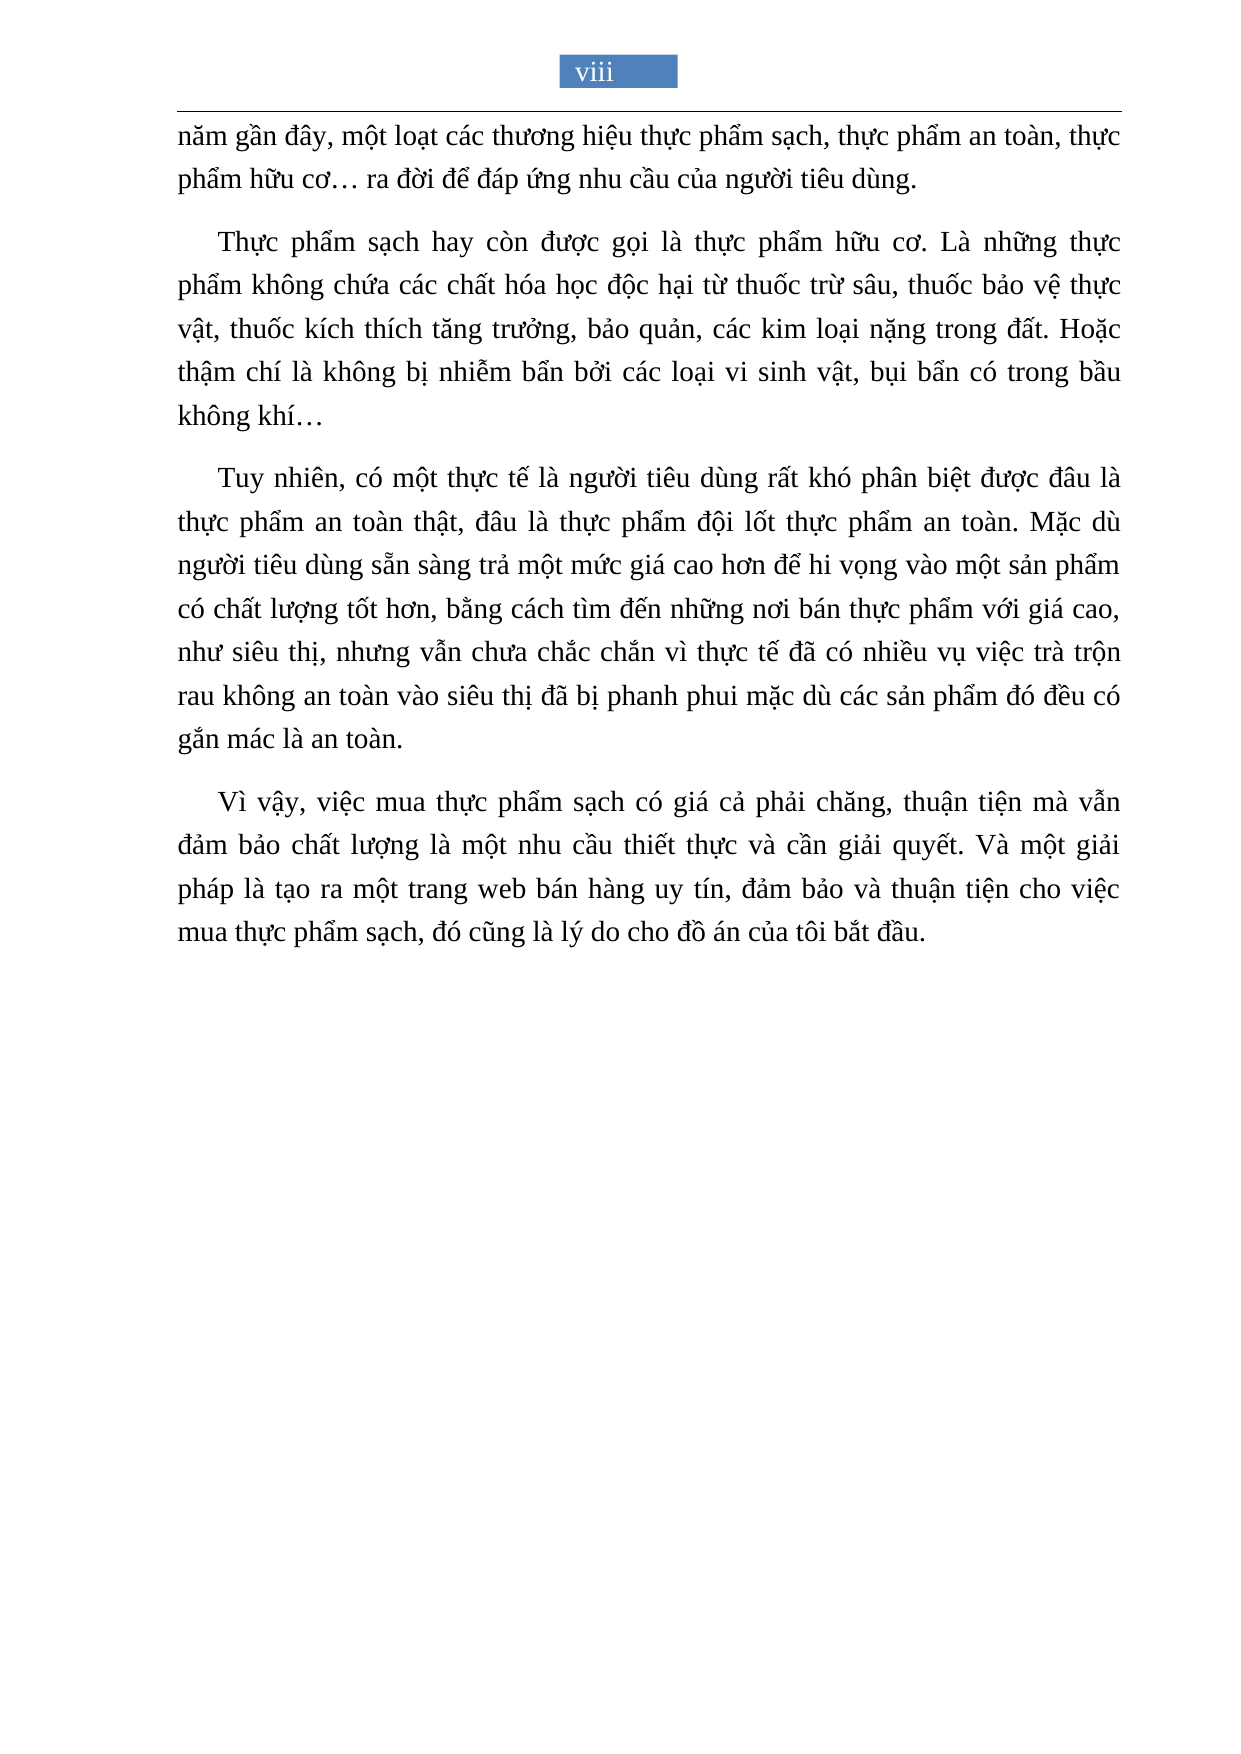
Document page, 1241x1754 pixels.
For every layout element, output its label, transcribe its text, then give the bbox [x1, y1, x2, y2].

text Tuy nhiên, có một thực tế là người tiêu dùng rất khó phân biệt được đâu là thực phẩm an toàn thật, đâu là thực phẩm đội lốt thực phẩm an toàn. Mặc dù người tiêu dùng sẵn sàng trả một mức giá cao hơn để hi vọng vào một sản phẩm có chất lượng tốt hơn, bằng cách tìm đến những nơi bán thực phẩm với giá cao, như siêu thị, nhưng vẫn chưa chắc chắn vì thực tế đã có nhiều vụ việc trà trộn rau không an toàn vào siêu thị đã bị phanh phui mặc dù các sản phẩm đó đều có gắn mác là an toàn. [177, 460, 1122, 755]
text Thực phẩm sạch hay còn được gọi là thực phẩm hữu cơ. Là những thực phẩm không chứa các chất hóa học độc hại từ thuốc trừ sâu, thuốc bảo vệ thực vật, thuốc kích thích tăng trưởng, bảo quản, các kim loại nặng trong đất. Hoặc thậm chí là không bị nhiễm bẩn bởi các loại vi sinh vật, bụi bẩn có trong bầu không khí… [177, 224, 1122, 432]
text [177, 118, 1122, 195]
text Vì vậy, việc mua thực phẩm sạch có giá cả phải chăng, thuận tiện mà vẫn đảm bảo chất lượng là một nhu cầu thiết thực và cần giải quyết. Và một giải pháp là tạo ra một trang web bán hàng uy tín, đảm bảo và thuận tiện cho việc mua thực phẩm sạch, đó cũng là lý do cho đồ án của tôi bắt đầu. [177, 784, 1122, 948]
